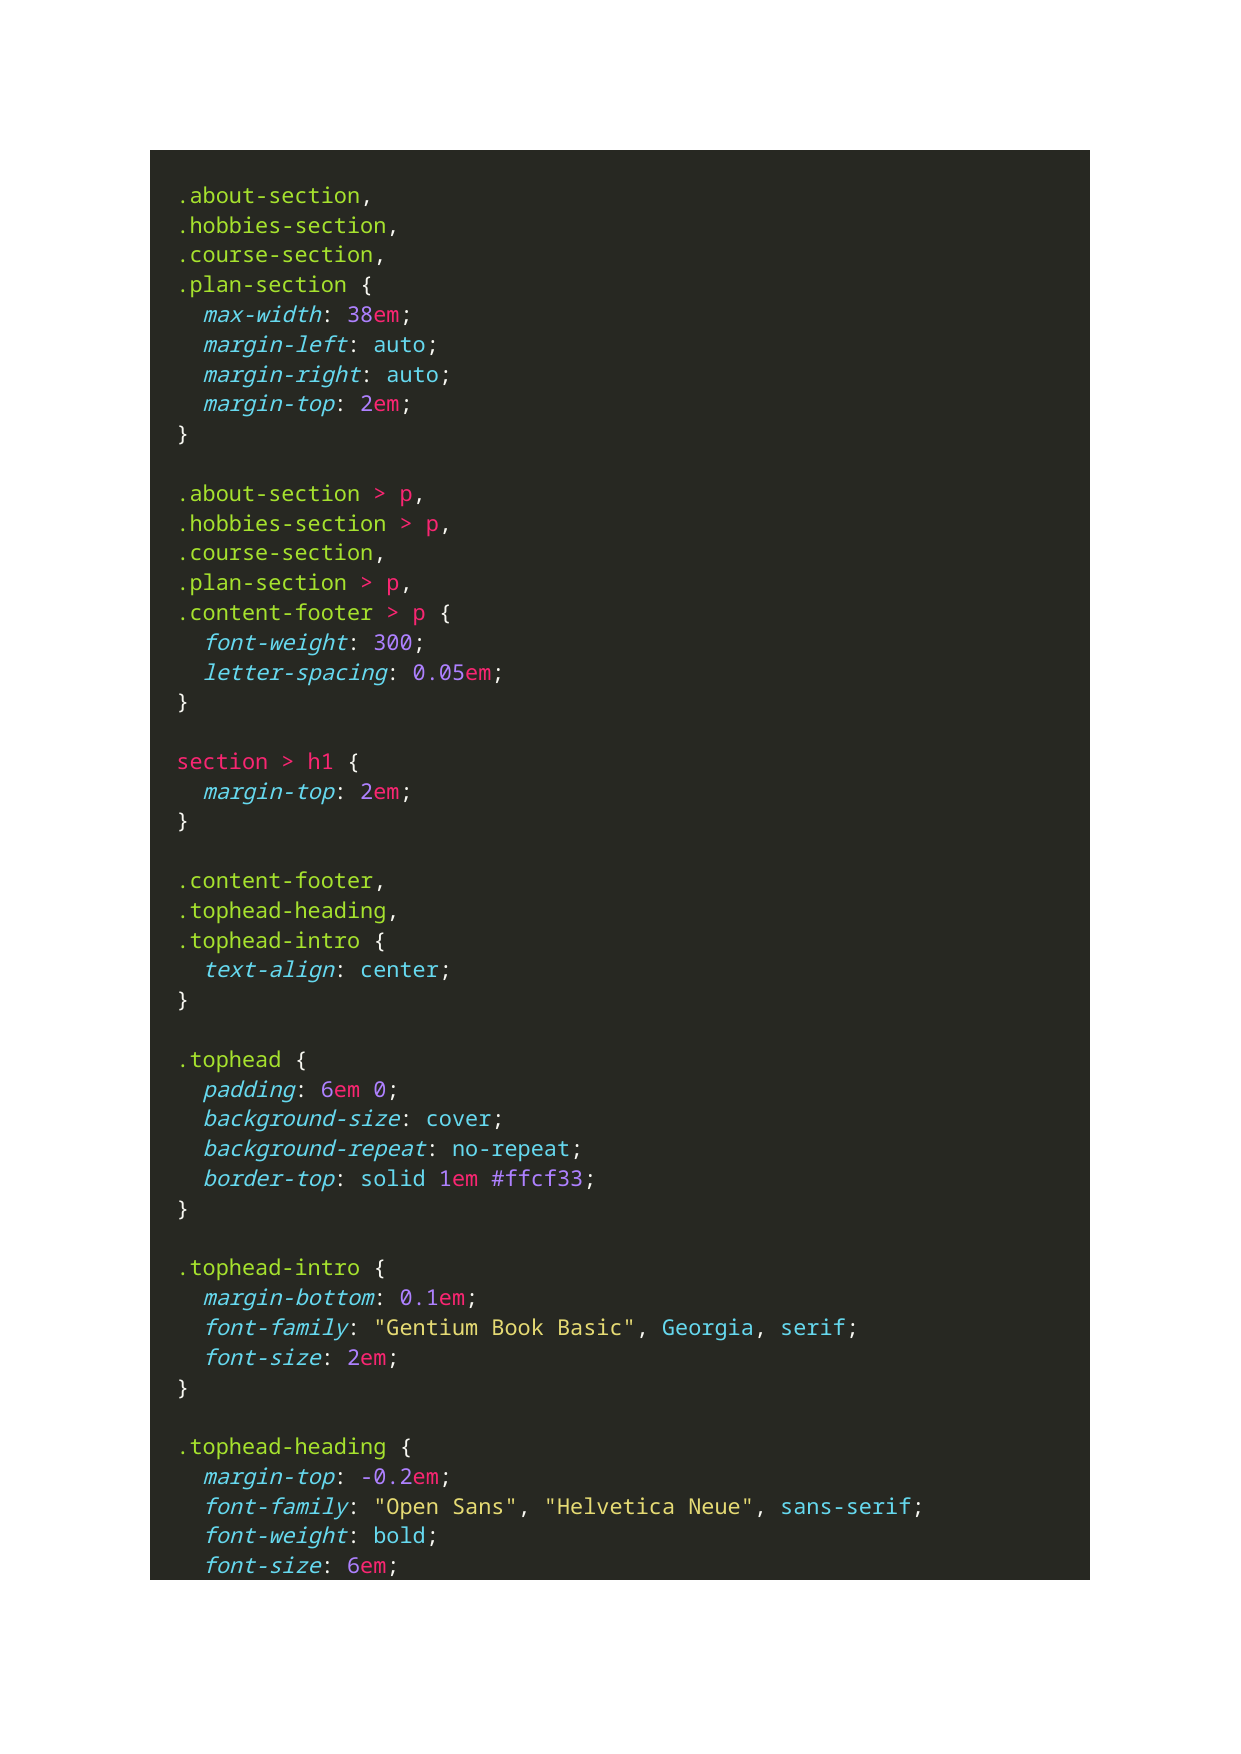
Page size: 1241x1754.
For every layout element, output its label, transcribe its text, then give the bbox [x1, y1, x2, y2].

text } [150, 686, 1090, 716]
text margin-left: auto; [150, 329, 1090, 358]
text margin-right: auto; [150, 358, 1090, 388]
text .plan-section > p, [150, 567, 1090, 597]
text .about-section > p, [150, 478, 1090, 507]
text font-family: "Open Sans", "Helvetica Neue", sans-serif; [150, 1491, 1090, 1520]
text max-width: 38em; [150, 299, 1090, 329]
text .tophead-heading, [150, 895, 1090, 924]
text .content-footer, [150, 865, 1090, 895]
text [150, 1312, 1090, 1342]
text } [150, 984, 1090, 1014]
text .content-footer > p { [150, 597, 1090, 627]
text font-size: 6em; [150, 1550, 1090, 1580]
text section > h1 { [150, 746, 1090, 776]
text .about-section, [150, 180, 1090, 209]
text margin-bottom: 0.1em; [150, 1282, 1090, 1312]
text .tophead-intro { [150, 924, 1090, 954]
text letter-spacing: 0.05em; [150, 656, 1090, 686]
text background-repeat: no-repeat; [150, 1133, 1090, 1163]
text .plan-section { [150, 269, 1090, 299]
text .course-section, [150, 239, 1090, 269]
text .hobbies-section, [150, 209, 1090, 239]
text } [150, 805, 1090, 835]
text } [150, 1371, 1090, 1401]
text .tophead { [150, 1044, 1090, 1073]
text text-align: center; [150, 954, 1090, 984]
text padding: 6em 0; [150, 1073, 1090, 1103]
text margin-top: 2em; [150, 388, 1090, 418]
text margin-top: -0.2em; [150, 1461, 1090, 1491]
text .course-section, [150, 537, 1090, 567]
text margin-top: 2em; [150, 776, 1090, 805]
text background-size: cover; [150, 1103, 1090, 1133]
text } [150, 418, 1090, 448]
text .tophead-intro { [150, 1252, 1090, 1282]
text font-size: 2em; [150, 1342, 1090, 1371]
text .hobbies-section > p, [150, 507, 1090, 537]
text font-weight: bold; [150, 1520, 1090, 1550]
text .tophead-heading { [150, 1431, 1090, 1461]
text font-weight: 300; [150, 627, 1090, 656]
text border-top: solid 1em #ffcf33; [150, 1163, 1090, 1193]
text } [150, 1193, 1090, 1222]
